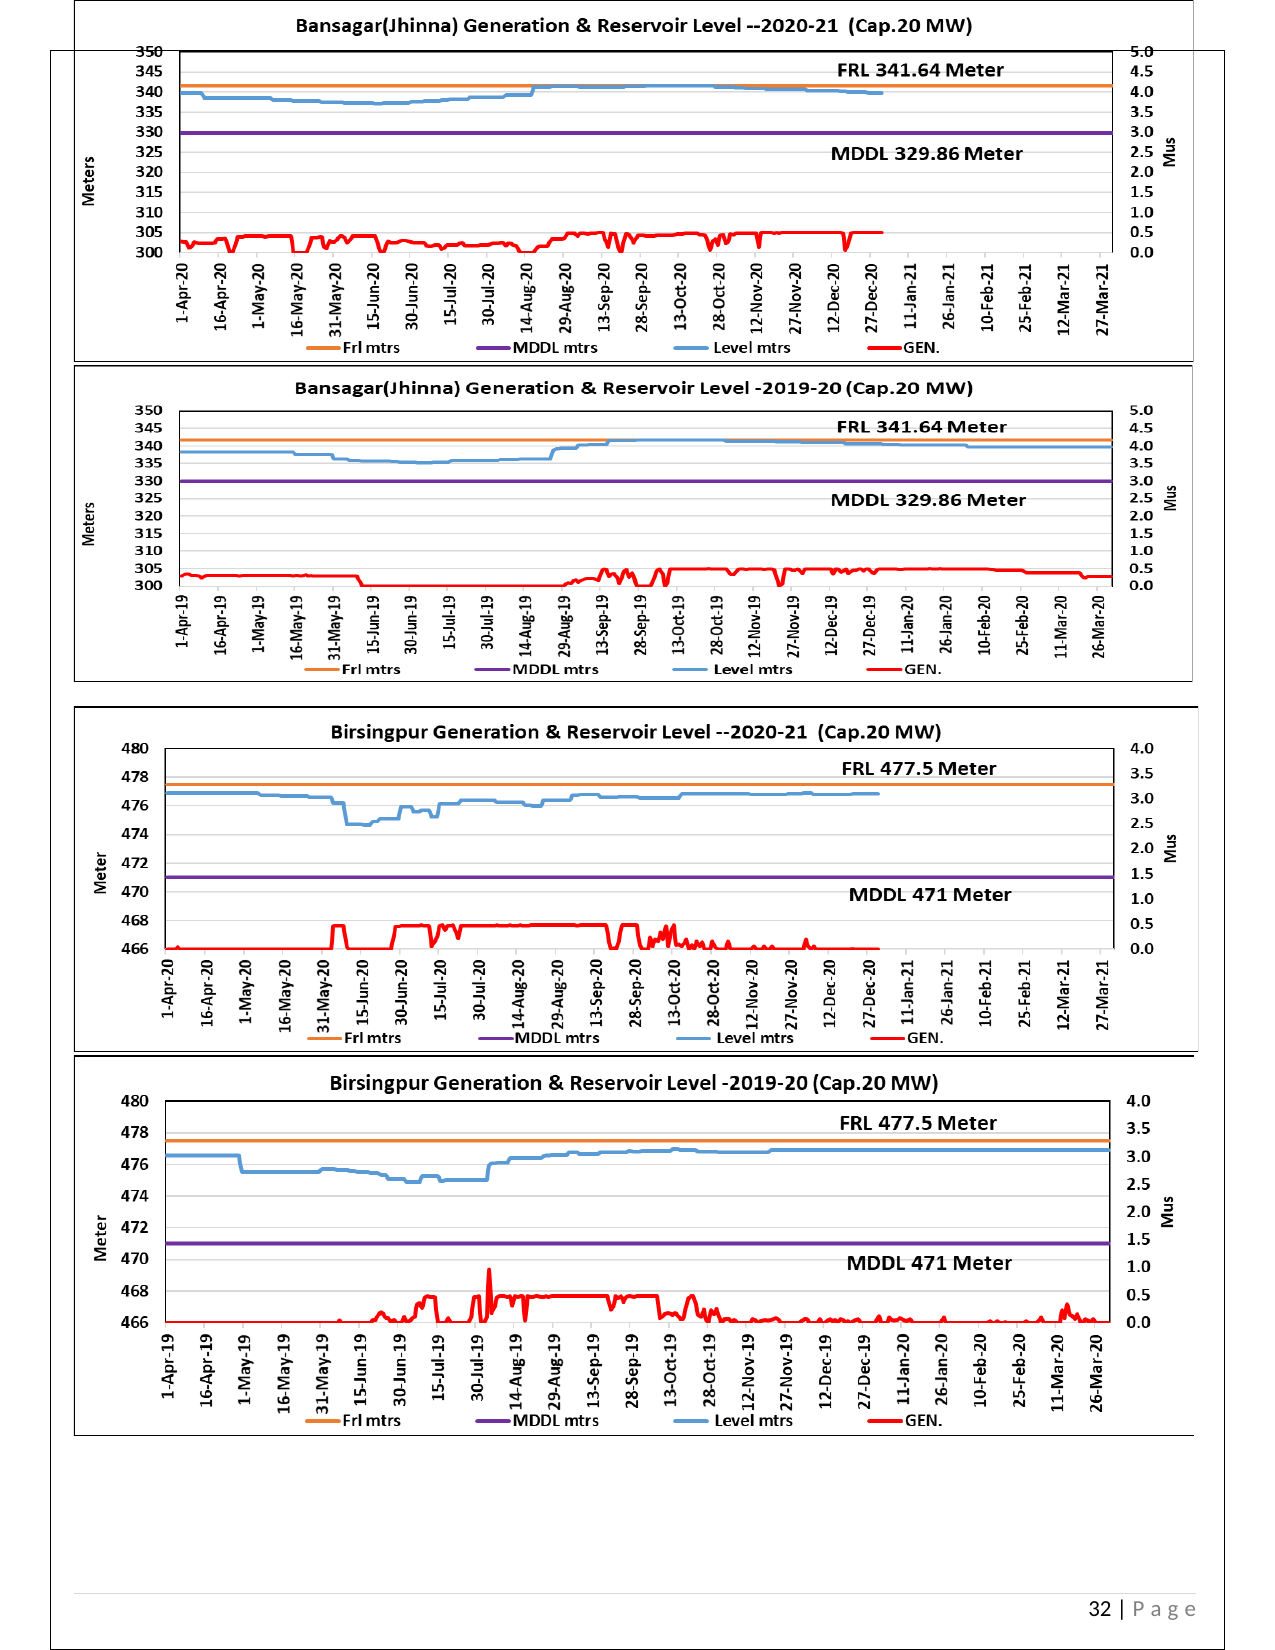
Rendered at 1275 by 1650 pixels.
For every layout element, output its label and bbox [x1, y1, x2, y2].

picture [73, 706, 1199, 1052]
picture [73, 365, 1193, 682]
picture [73, 0, 1194, 50]
picture [73, 51, 1194, 362]
picture [73, 1055, 1194, 1436]
